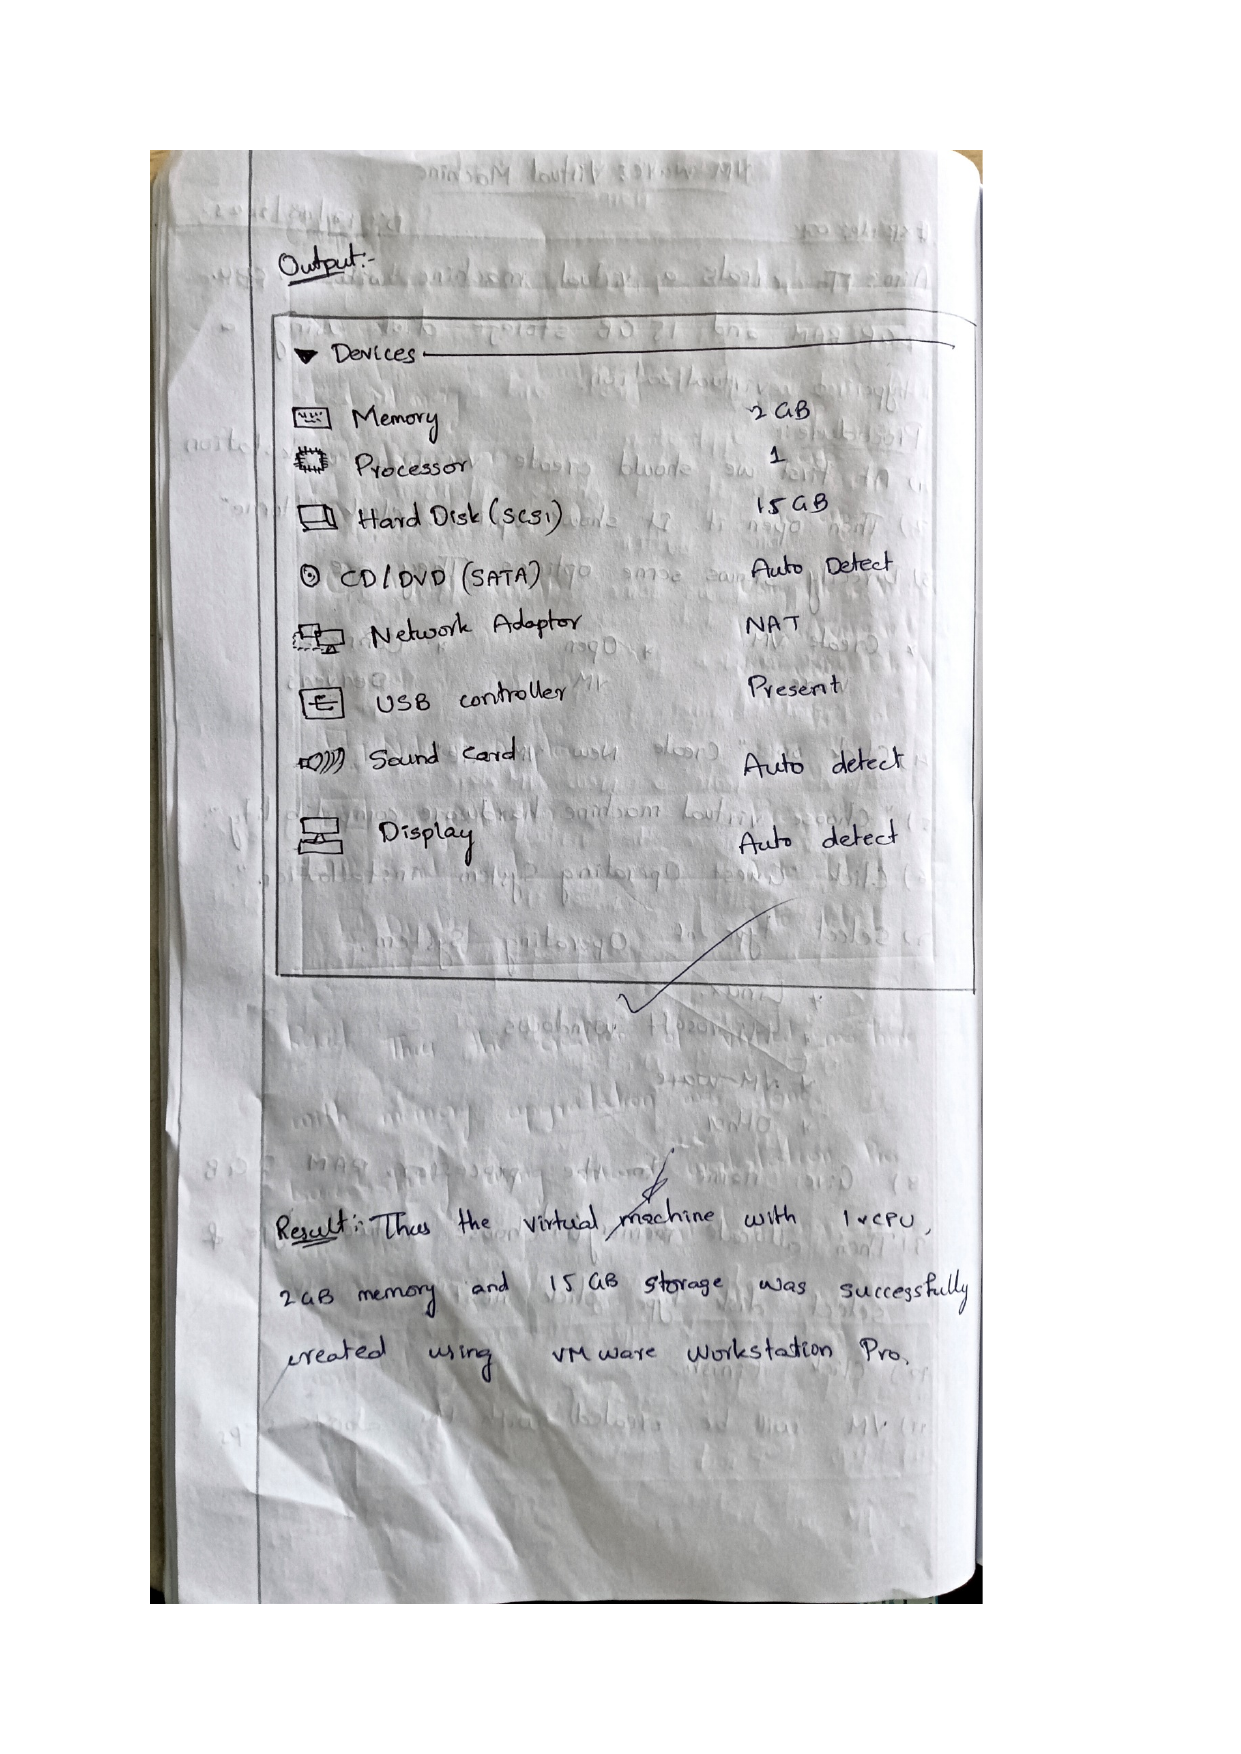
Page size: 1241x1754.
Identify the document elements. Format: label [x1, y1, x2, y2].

picture [150, 150, 983, 1604]
